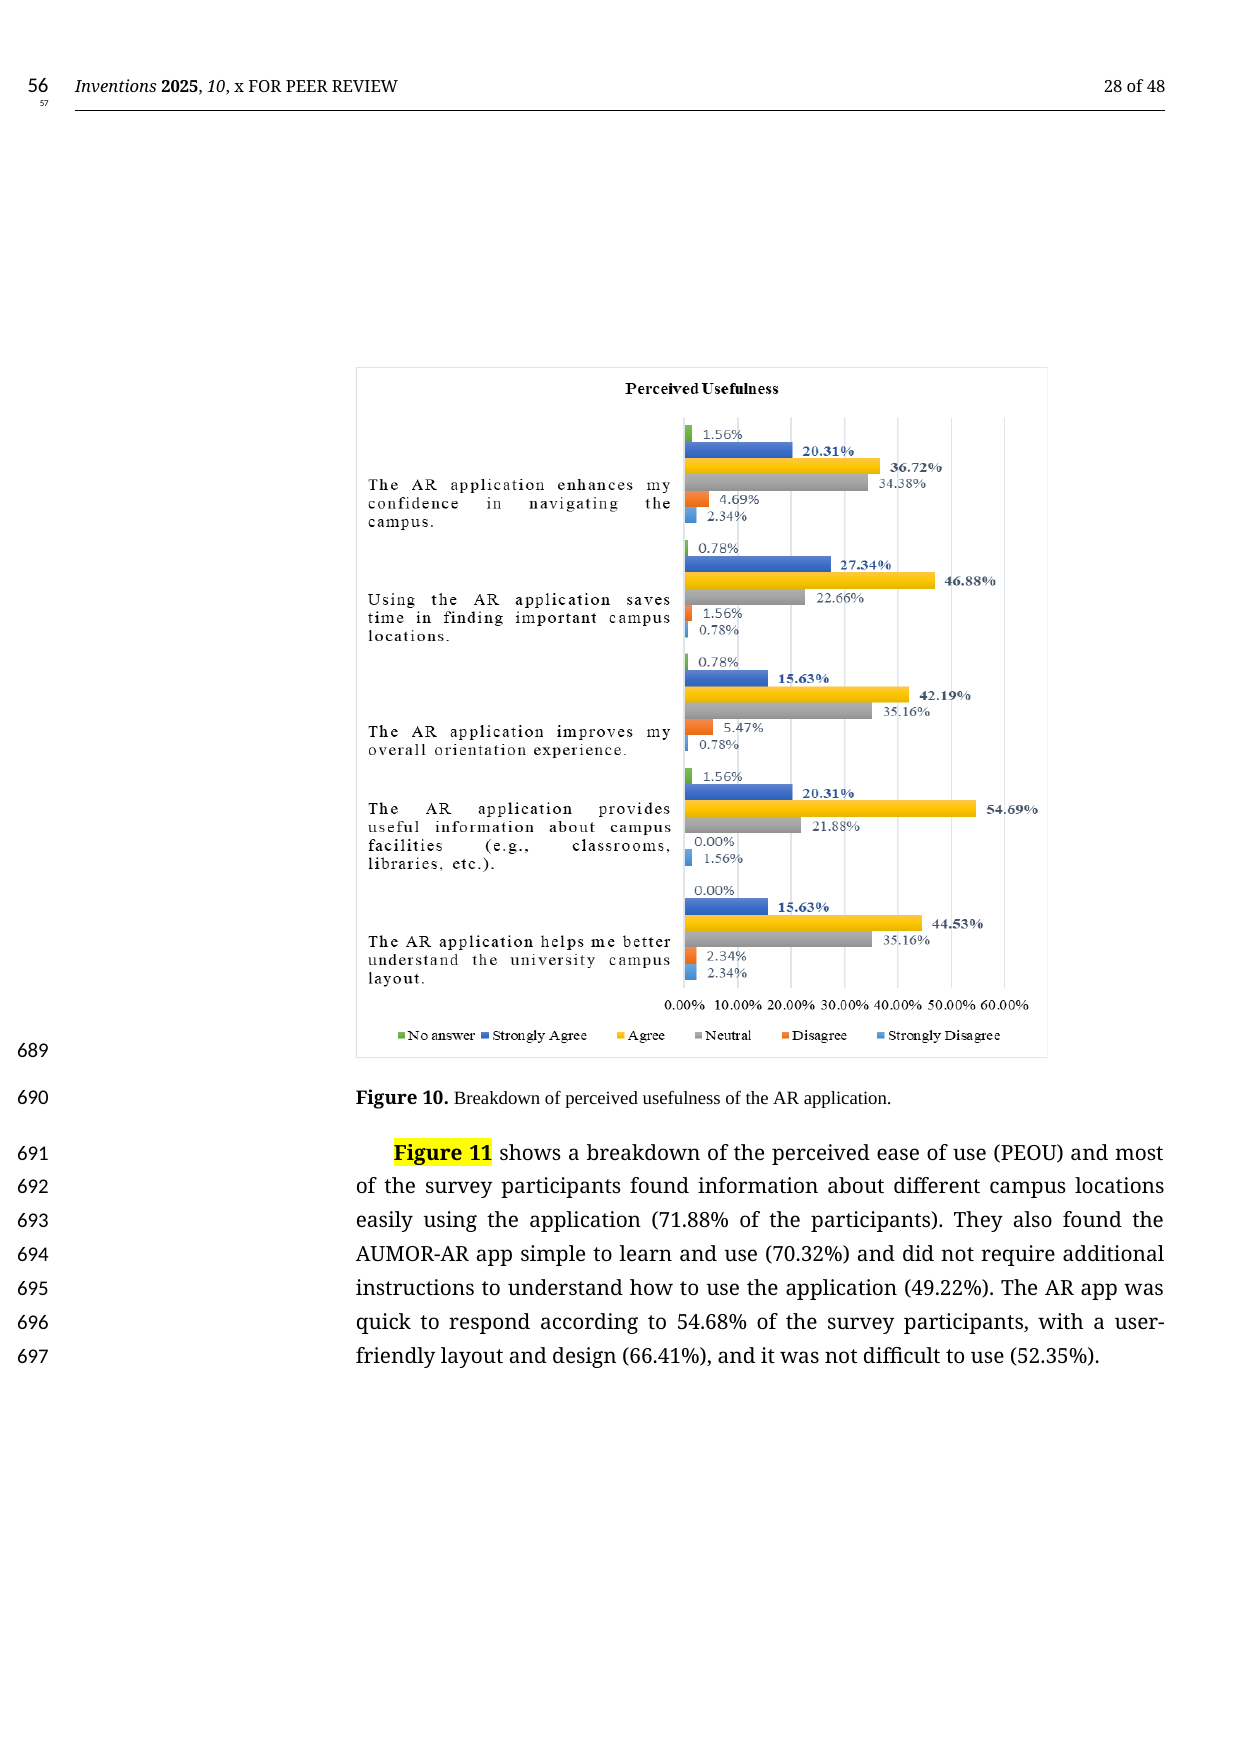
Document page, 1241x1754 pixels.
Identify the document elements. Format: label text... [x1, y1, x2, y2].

text Figure 11 shows a breakdown of the perceived ease of use (PEOU) and most of the survey participants found information about different campus locations easily using the application (71.88% of the participants). They also found the AUMOR-AR app simple to learn and use (70.32%) and did not require additional instructions to understand how to use the application (49.22%). The AR app was quick to respond according to 54.68% of the survey participants, with a user-friendly layout and design (66.41%), and it was not difficult to use (52.35%). [356, 1135, 1165, 1373]
picture [355, 367, 1048, 1058]
text Figure 10. Breakdown of perceived usefulness of the AR application. [356, 1080, 1165, 1114]
